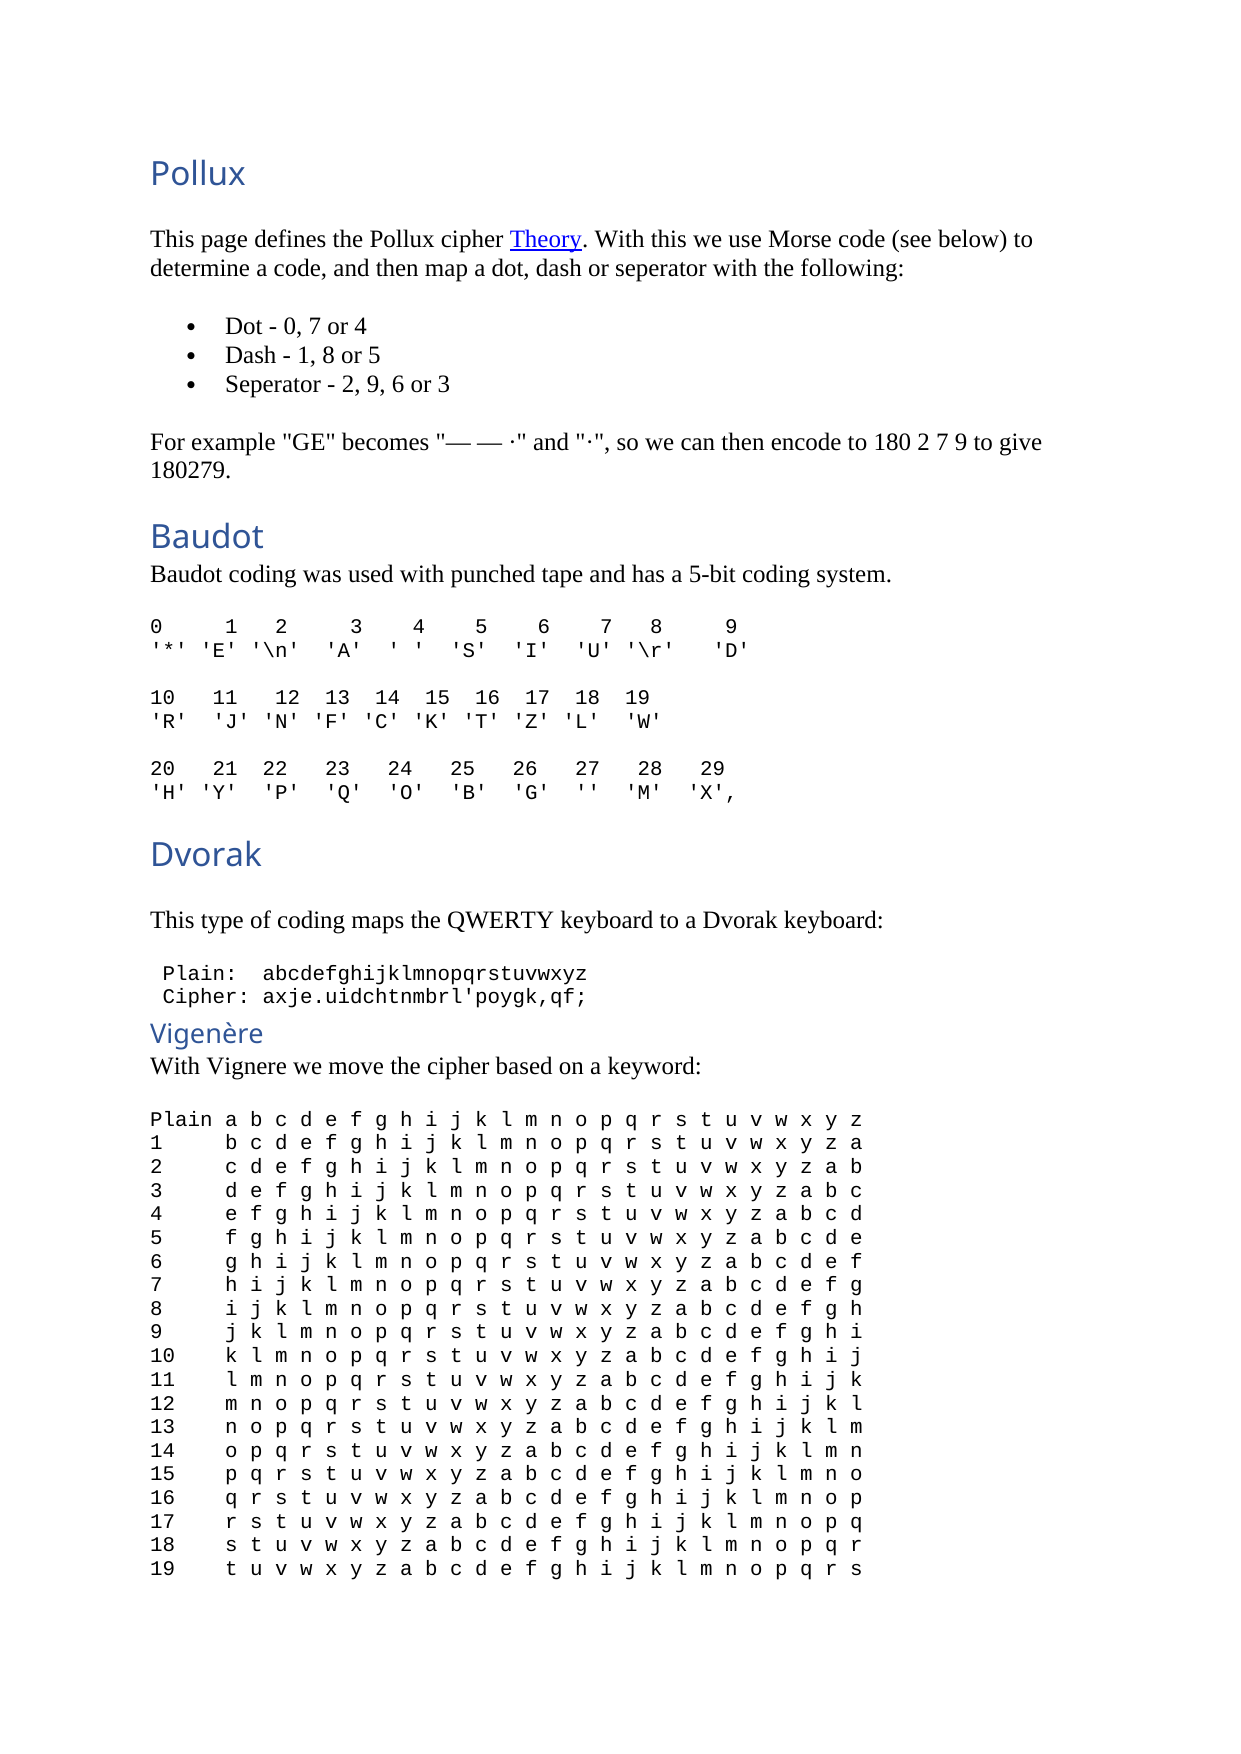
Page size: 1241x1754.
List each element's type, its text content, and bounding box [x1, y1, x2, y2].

subtitle Dvorak [150, 830, 1090, 876]
text 5 f g h i j k l m n o p q r s t u v w x y z a b c d e [150, 1227, 1090, 1251]
subtitle Baudot [150, 513, 1090, 559]
text Baudot coding was used with punched tape and has a 5-bit coding system. [150, 559, 1090, 587]
text 16 q r s t u v w x y z a b c d e f g h i j k l m n o p [150, 1487, 1090, 1511]
list Dot - 0, 7 or 4 [187, 311, 1090, 340]
text 20 21 22 23 24 25 26 27 28 29 [150, 758, 1090, 782]
text 0 1 2 3 4 5 6 7 8 9 [150, 616, 1090, 640]
text Plain: abcdefghijklmnopqrstuvwxyz [150, 963, 1090, 987]
subtitle Vigenère [150, 1014, 1090, 1051]
text 15 p q r s t u v w x y z a b c d e f g h i j k l m n o [150, 1463, 1090, 1487]
subtitle Pollux [150, 150, 1090, 195]
text 11 l m n o p q r s t u v w x y z a b c d e f g h i j k [150, 1369, 1090, 1392]
text 14 o p q r s t u v w x y z a b c d e f g h i j k l m n [150, 1440, 1090, 1463]
text 1 b c d e f g h i j k l m n o p q r s t u v w x y z a [150, 1132, 1090, 1156]
list Dash - 1, 8 or 5 [187, 340, 1090, 369]
text 4 e f g h i j k l m n o p q r s t u v w x y z a b c d [150, 1203, 1090, 1227]
text Cipher: axje.uidchtnmbrl'poygk,qf; [150, 987, 1090, 1010]
text With Vignere we move the cipher based on a keyword: [150, 1051, 1090, 1080]
text 2 c d e f g h i j k l m n o p q r s t u v w x y z a b [150, 1156, 1090, 1180]
text 3 d e f g h i j k l m n o p q r s t u v w x y z a b c [150, 1180, 1090, 1203]
text 8 i j k l m n o p q r s t u v w x y z a b c d e f g h [150, 1298, 1090, 1322]
text 'H' 'Y' 'P' 'Q' 'O' 'B' 'G' '' 'M' 'X', [150, 782, 1090, 805]
text 7 h i j k l m n o p q r s t u v w x y z a b c d e f g [150, 1274, 1090, 1298]
text 13 n o p q r s t u v w x y z a b c d e f g h i j k l m [150, 1416, 1090, 1440]
text 19 t u v w x y z a b c d e f g h i j k l m n o p q r s [150, 1558, 1090, 1582]
text This page defines the Pollux cipher Theory. With this we use Morse code (see below) to determine a code, and then map a dot, dash or seperator with the following: [150, 224, 1090, 282]
text '*' 'E' '\n' 'A' ' ' 'S' 'I' 'U' '\r' 'D' [150, 640, 1090, 663]
text 9 j k l m n o p q r s t u v w x y z a b c d e f g h i [150, 1322, 1090, 1345]
text Plain a b c d e f g h i j k l m n o p q r s t u v w x y z [150, 1109, 1090, 1132]
text 10 k l m n o p q r s t u v w x y z a b c d e f g h i j [150, 1345, 1090, 1369]
text 10 11 12 13 14 15 16 17 18 19 [150, 687, 1090, 711]
text This type of coding maps the QWERTY keyboard to a Dvorak keyboard: [150, 905, 1090, 934]
text 'R' 'J' 'N' 'F' 'C' 'K' 'T' 'Z' 'L' 'W' [150, 711, 1090, 734]
text 17 r s t u v w x y z a b c d e f g h i j k l m n o p q [150, 1511, 1090, 1534]
list Seperator - 2, 9, 6 or 3 [187, 369, 1090, 397]
text 18 s t u v w x y z a b c d e f g h i j k l m n o p q r [150, 1534, 1090, 1558]
text 12 m n o p q r s t u v w x y z a b c d e f g h i j k l [150, 1392, 1090, 1416]
text For example "GE" becomes "— — ·" and "·", so we can then encode to 180 2 7 9 to give 180279. [150, 427, 1090, 484]
text 6 g h i j k l m n o p q r s t u v w x y z a b c d e f [150, 1251, 1090, 1274]
